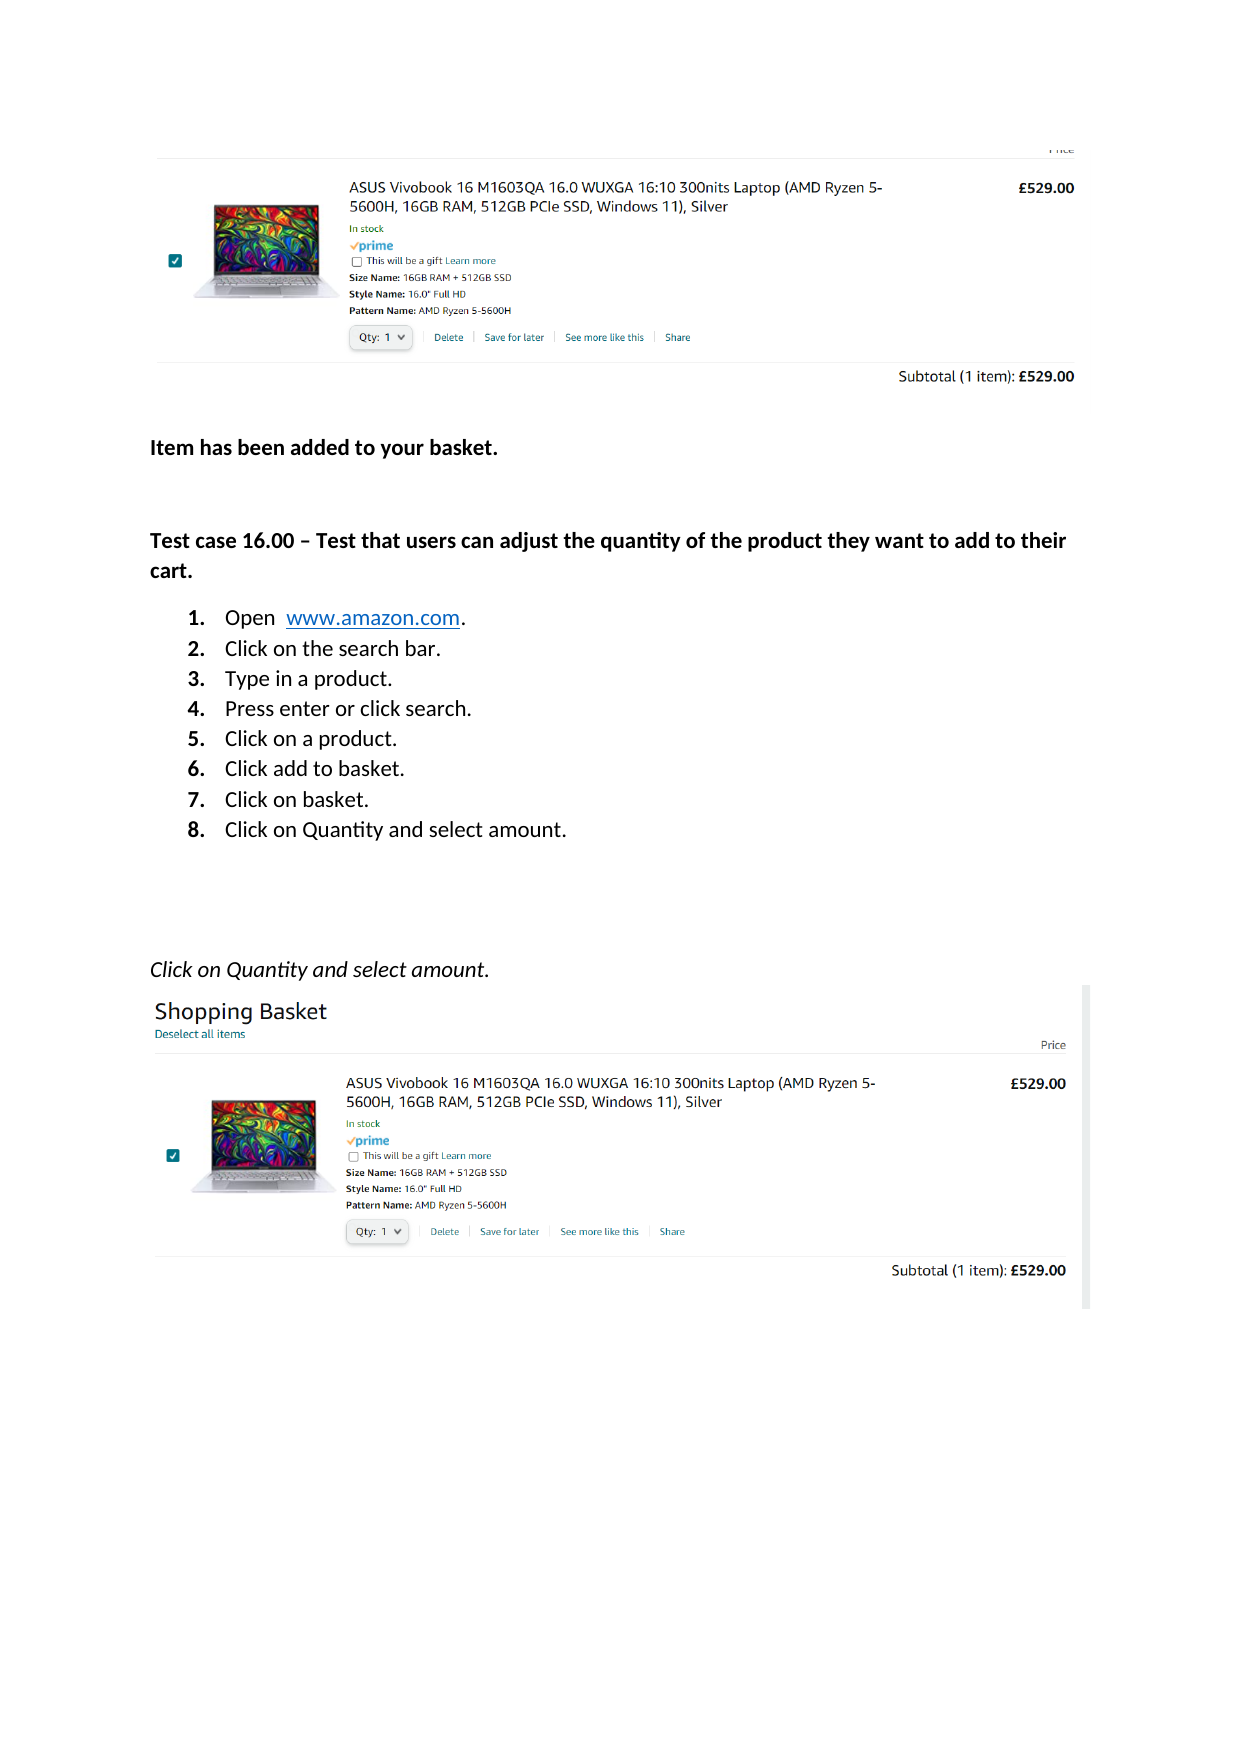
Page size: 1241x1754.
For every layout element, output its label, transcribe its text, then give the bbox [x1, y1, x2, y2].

list Click on Quantity and select amount. [187, 815, 1090, 843]
text Test case 16.00 – Test that users can adjust the quantity of the product they want to add to their cart. [150, 526, 1090, 584]
picture [150, 150, 1091, 414]
text Item has been added to your basket. [150, 433, 1090, 461]
list Click add to basket. [187, 754, 1090, 782]
list Click on basket. [187, 785, 1090, 813]
list Type in a product. [187, 664, 1090, 692]
list Click on a product. [187, 724, 1090, 752]
picture [150, 985, 1091, 1309]
list Press enter or click search. [187, 694, 1090, 722]
list Open www.amazon.com. [187, 603, 1090, 631]
text Click on Quantity and select amount. [150, 956, 1090, 985]
list Click on the search bar. [187, 634, 1090, 662]
